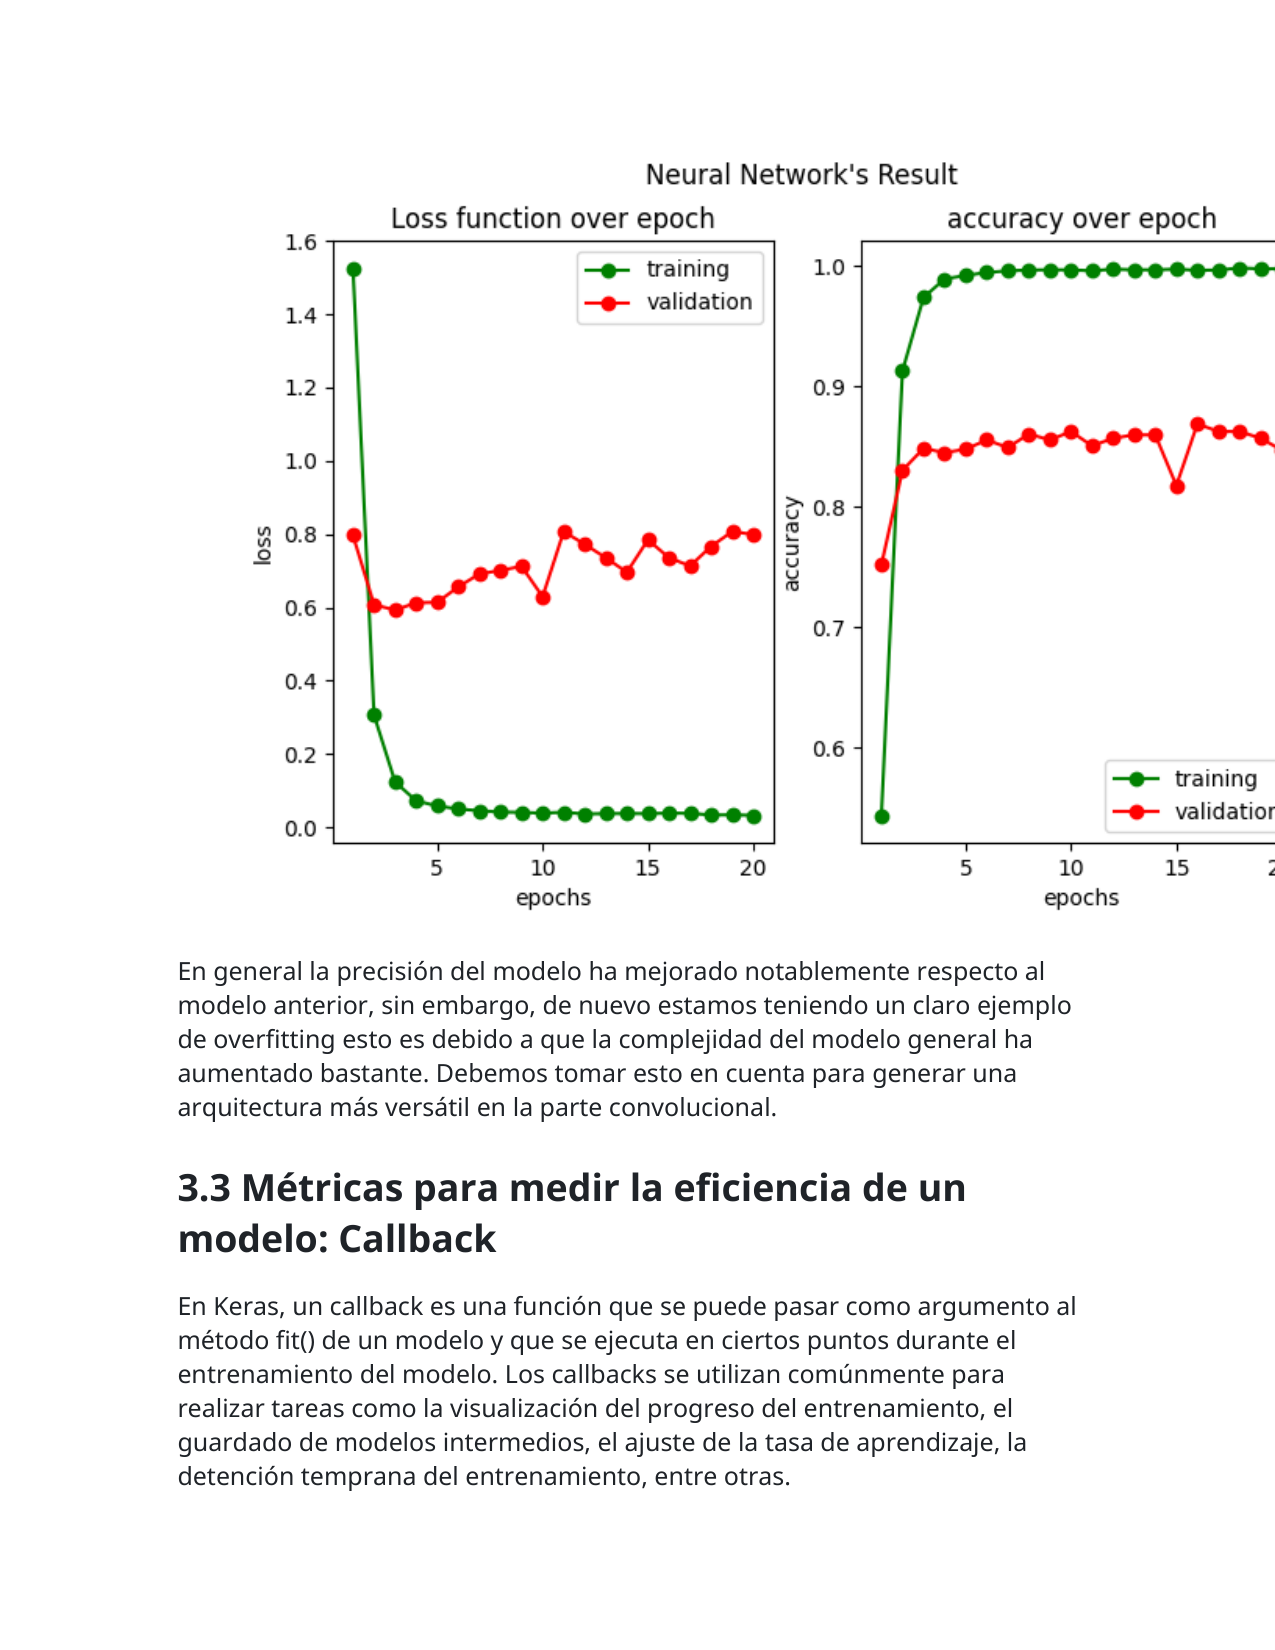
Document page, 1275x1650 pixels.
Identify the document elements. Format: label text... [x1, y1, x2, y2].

text En general la precisión del modelo ha mejorado notablemente respecto al modelo anterior, sin embargo, de nuevo estamos teniendo un claro ejemplo de overfitting esto es debido a que la complejidad del modelo general ha aumentado bastante. Debemos tomar esto en cuenta para generar una arquitectura más versátil en la parte convolucional. [177, 954, 1098, 1124]
text 3.3 Métricas para medir la eficiencia de un modelo: Callback [177, 1162, 1098, 1264]
picture [177, 147, 1275, 929]
text En Keras, un callback es una función que se puede pasar como argumento al método fit() de un modelo y que se ejecuta en ciertos puntos durante el entrenamiento del modelo. Los callbacks se utilizan comúnmente para realizar tareas como la visualización del progreso del entrenamiento, el guardado de modelos intermedios, el ajuste de la tasa de aprendizaje, la detención temprana del entrenamiento, entre otras. [177, 1289, 1098, 1493]
